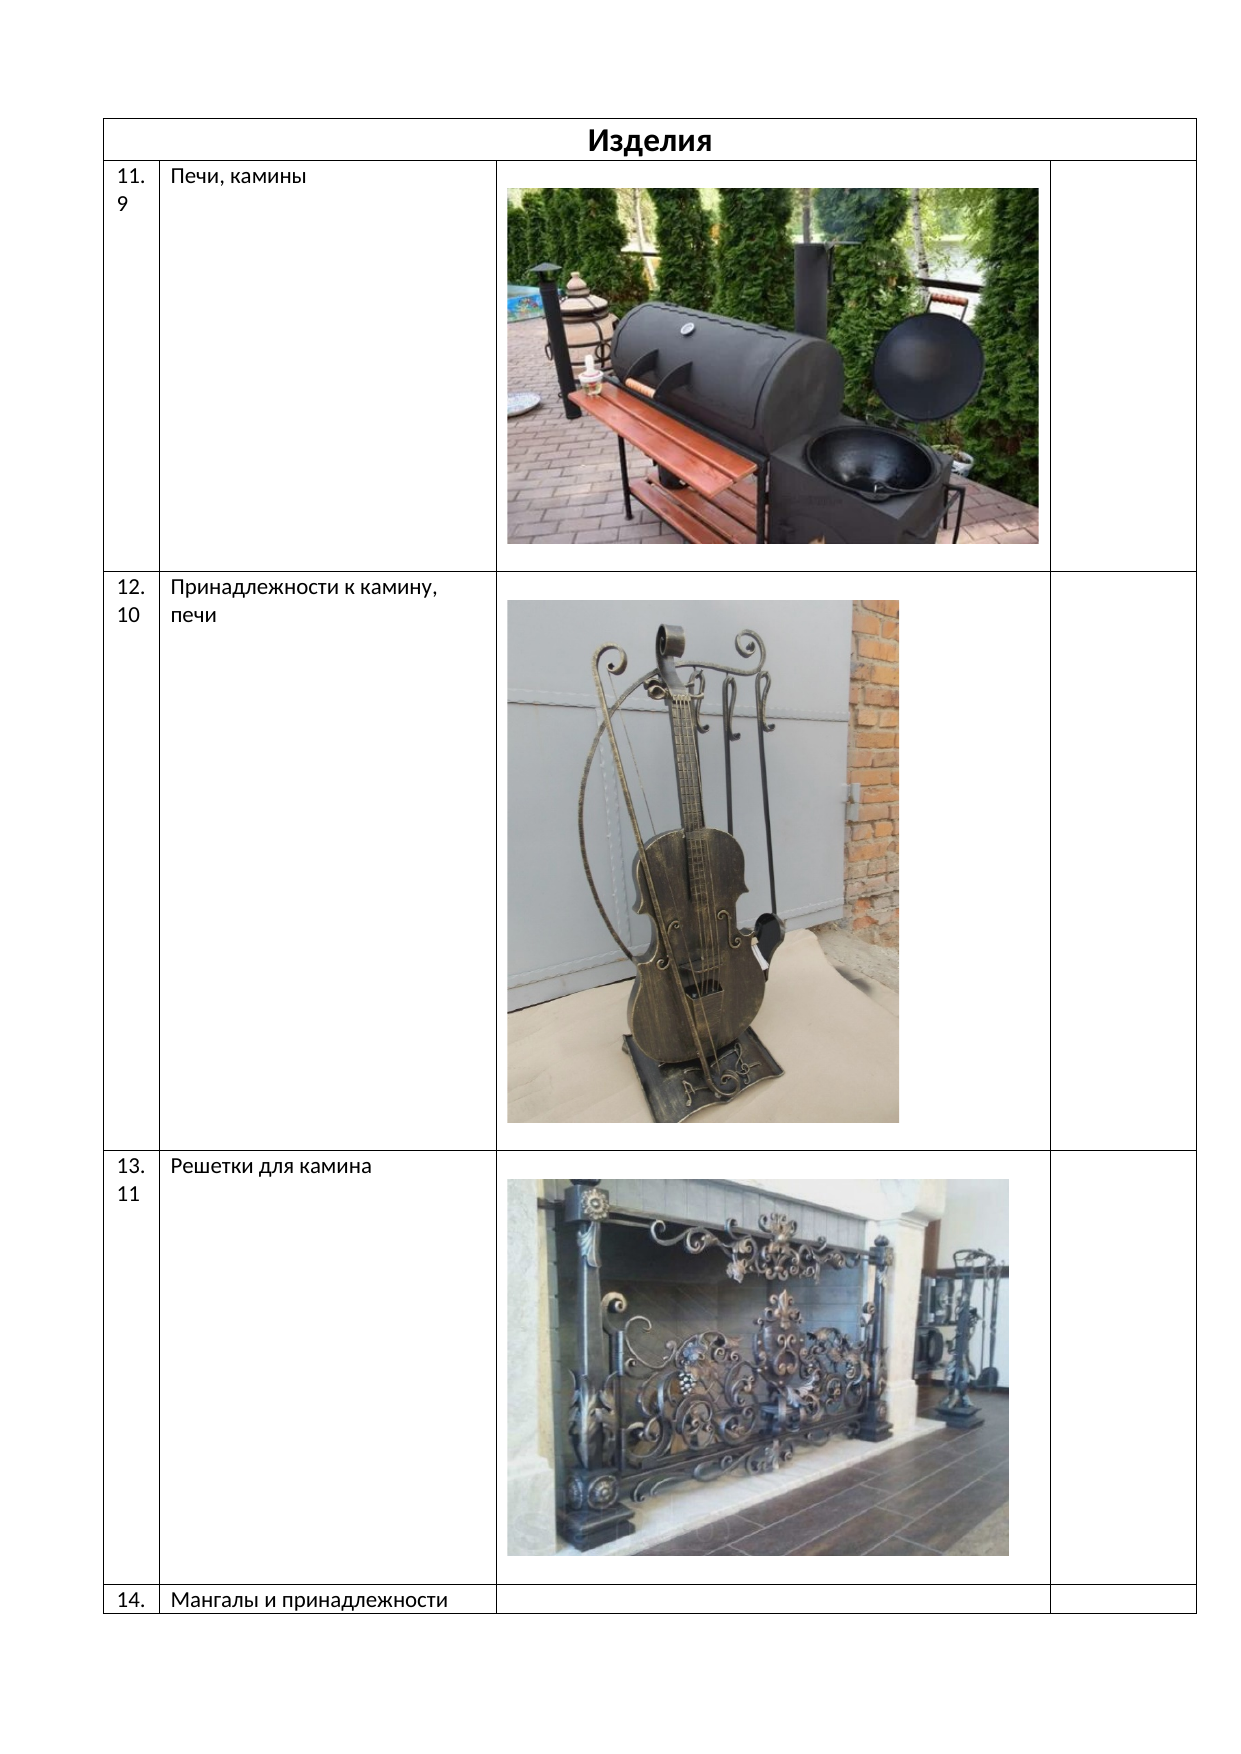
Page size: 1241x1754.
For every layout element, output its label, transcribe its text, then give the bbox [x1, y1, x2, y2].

table_cell [1051, 1151, 1196, 1584]
picture [507, 1179, 1009, 1556]
table_cell [497, 572, 1050, 1150]
table_cell 9 [104, 161, 159, 571]
table_cell Решетки для камина [160, 1151, 496, 1584]
table_cell Принадлежности к камину, печи [160, 572, 496, 1150]
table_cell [160, 1585, 496, 1613]
table_cell 11 [104, 1151, 159, 1584]
table_cell [497, 161, 1050, 571]
table_cell [1051, 161, 1196, 571]
table_cell Изделия [104, 119, 1196, 160]
table_cell 12 [104, 1585, 159, 1613]
table_cell [497, 1151, 1050, 1584]
table_cell Печи, камины [160, 161, 496, 571]
picture [507, 600, 900, 1123]
table_cell [1051, 572, 1196, 1150]
table_cell [1051, 1585, 1196, 1613]
table_cell 10 [104, 572, 159, 1150]
table_cell [497, 1585, 1050, 1613]
picture [507, 188, 1039, 544]
